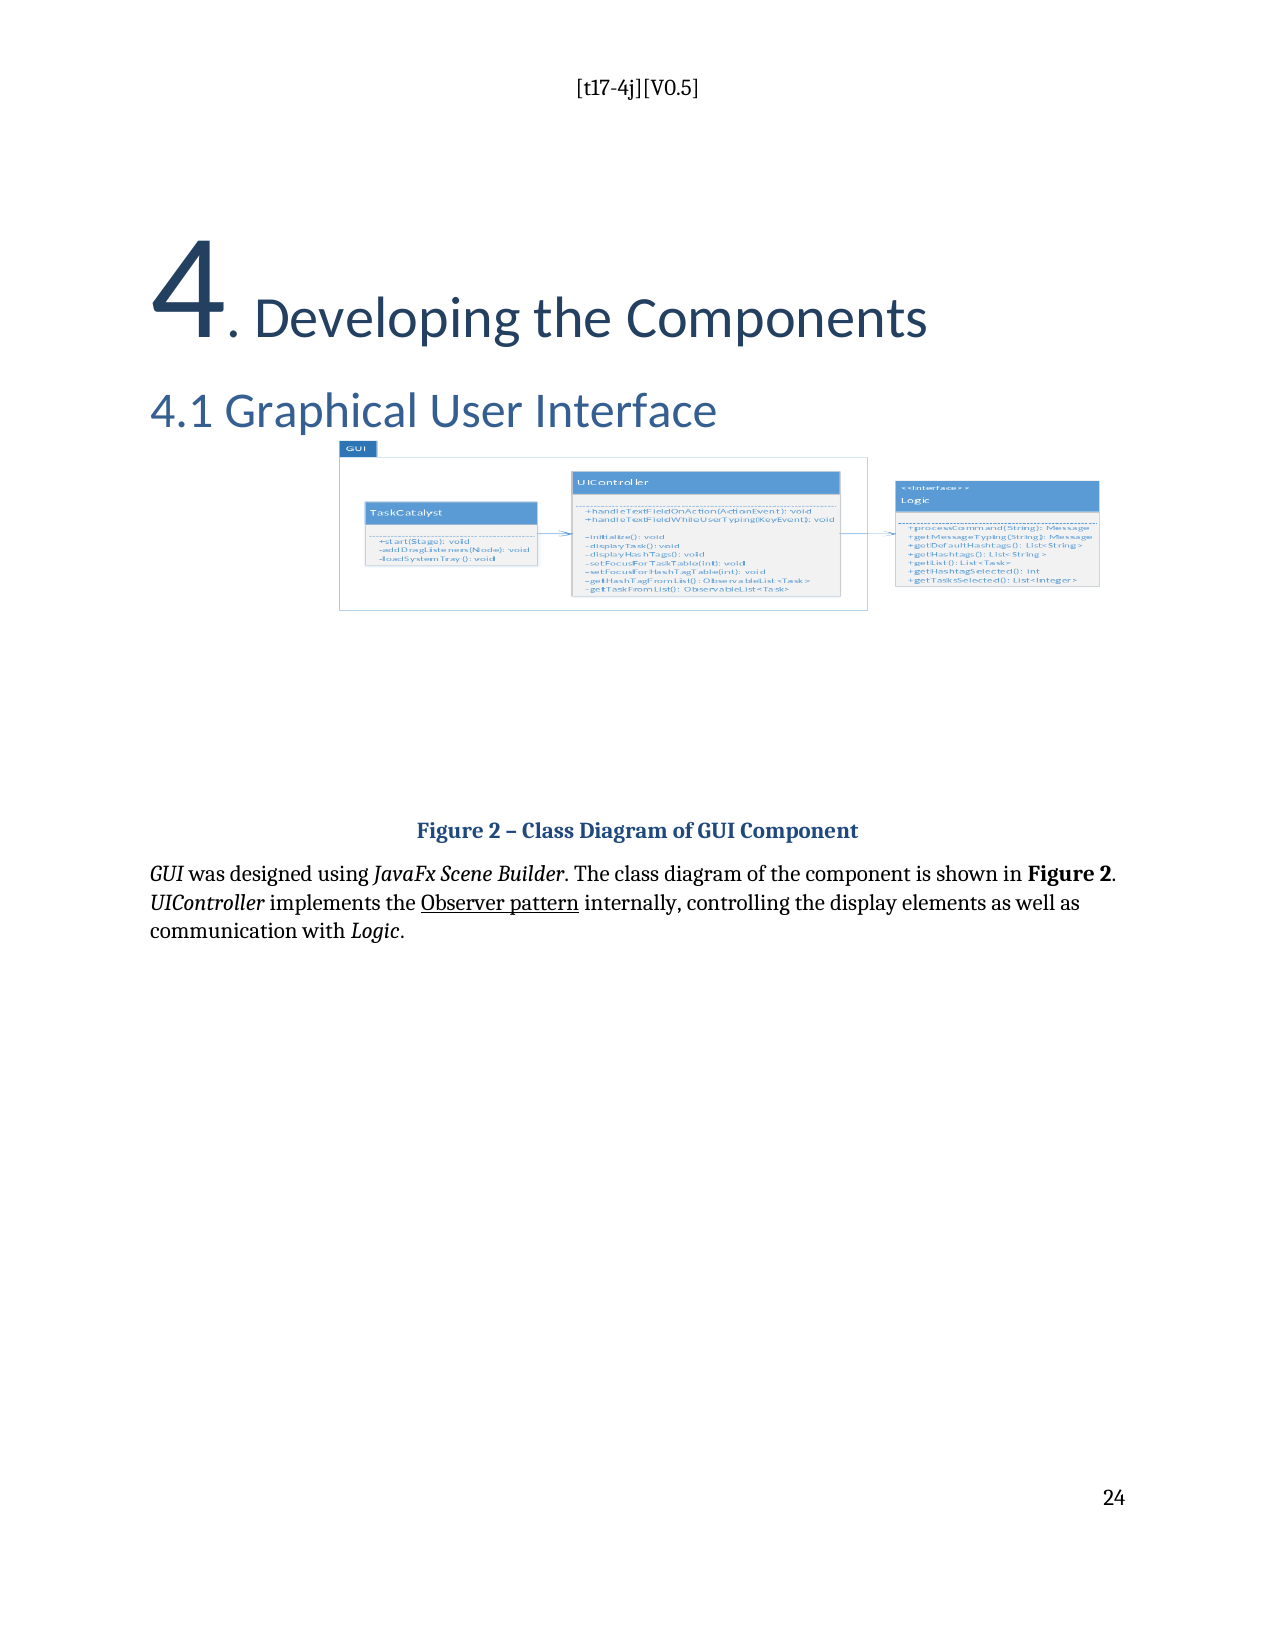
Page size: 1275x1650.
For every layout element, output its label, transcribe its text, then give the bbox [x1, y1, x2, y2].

subtitle 4. Developing the Components [150, 192, 1125, 375]
text Figure 2 – Class Diagram of GUI Component [150, 818, 1125, 844]
subtitle 4.1 Graphical User Interface [150, 379, 1125, 440]
text GUI was designed using JavaFx Scene Builder. The class diagram of the component is shown in Figure 2. UIController implements the Observer pattern internally, controlling the display elements as well as communication with Logic. [150, 861, 1125, 944]
